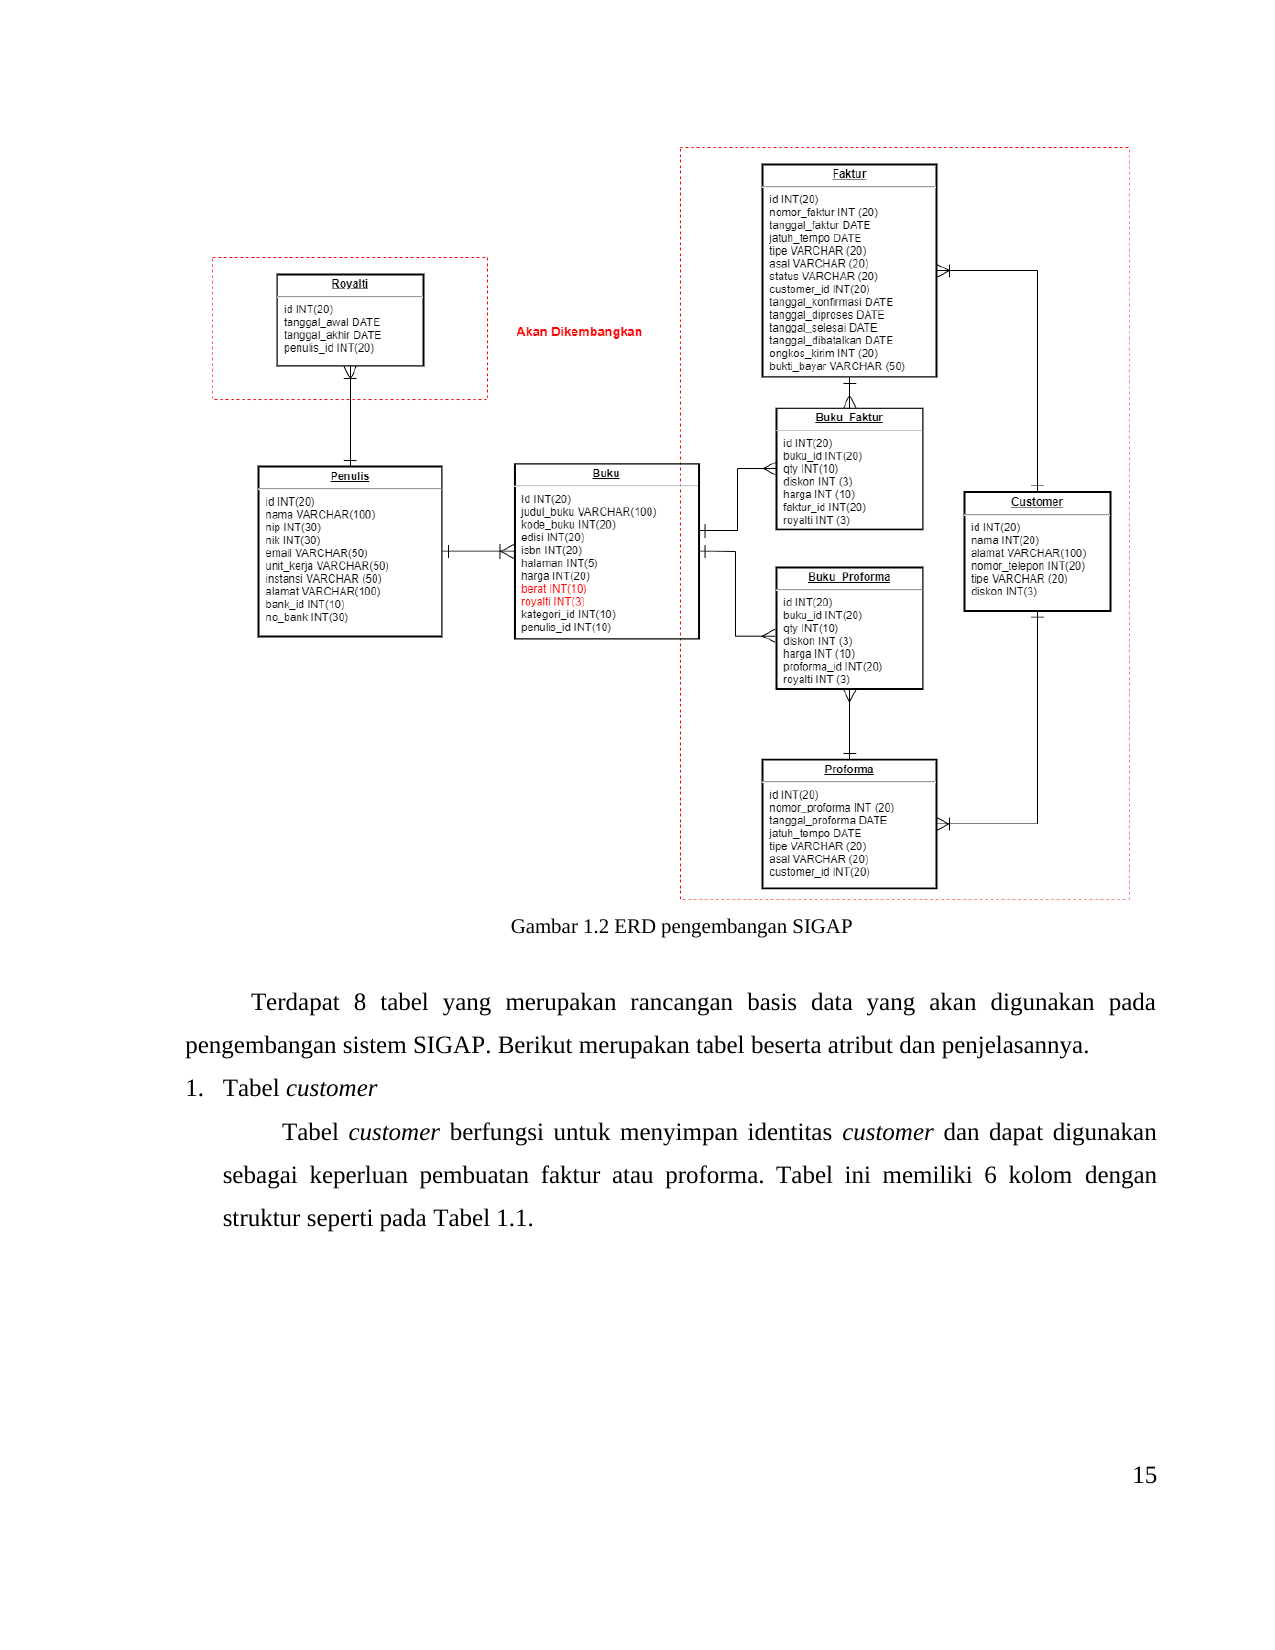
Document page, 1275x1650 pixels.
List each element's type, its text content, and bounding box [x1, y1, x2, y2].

text Gambar .2 ERD pengembangan SIGAP [148, 914, 1157, 938]
text Tabel customer berfungsi untuk menyimpan identitas customer dan dapat digunakan sebagai keperluan pembuatan faktur atau proforma. Tabel ini memiliki 6 kolom dengan struktur seperti pada Tabel 1.1. [223, 1117, 1157, 1232]
list Tabel customer [185, 1073, 1157, 1102]
picture [212, 147, 1130, 900]
text Terdapat 8 tabel yang merupakan rancangan basis data yang akan digunakan pada pengembangan sistem SIGAP. Berikut merupakan tabel beserta atribut dan penjelasannya. [185, 987, 1157, 1059]
